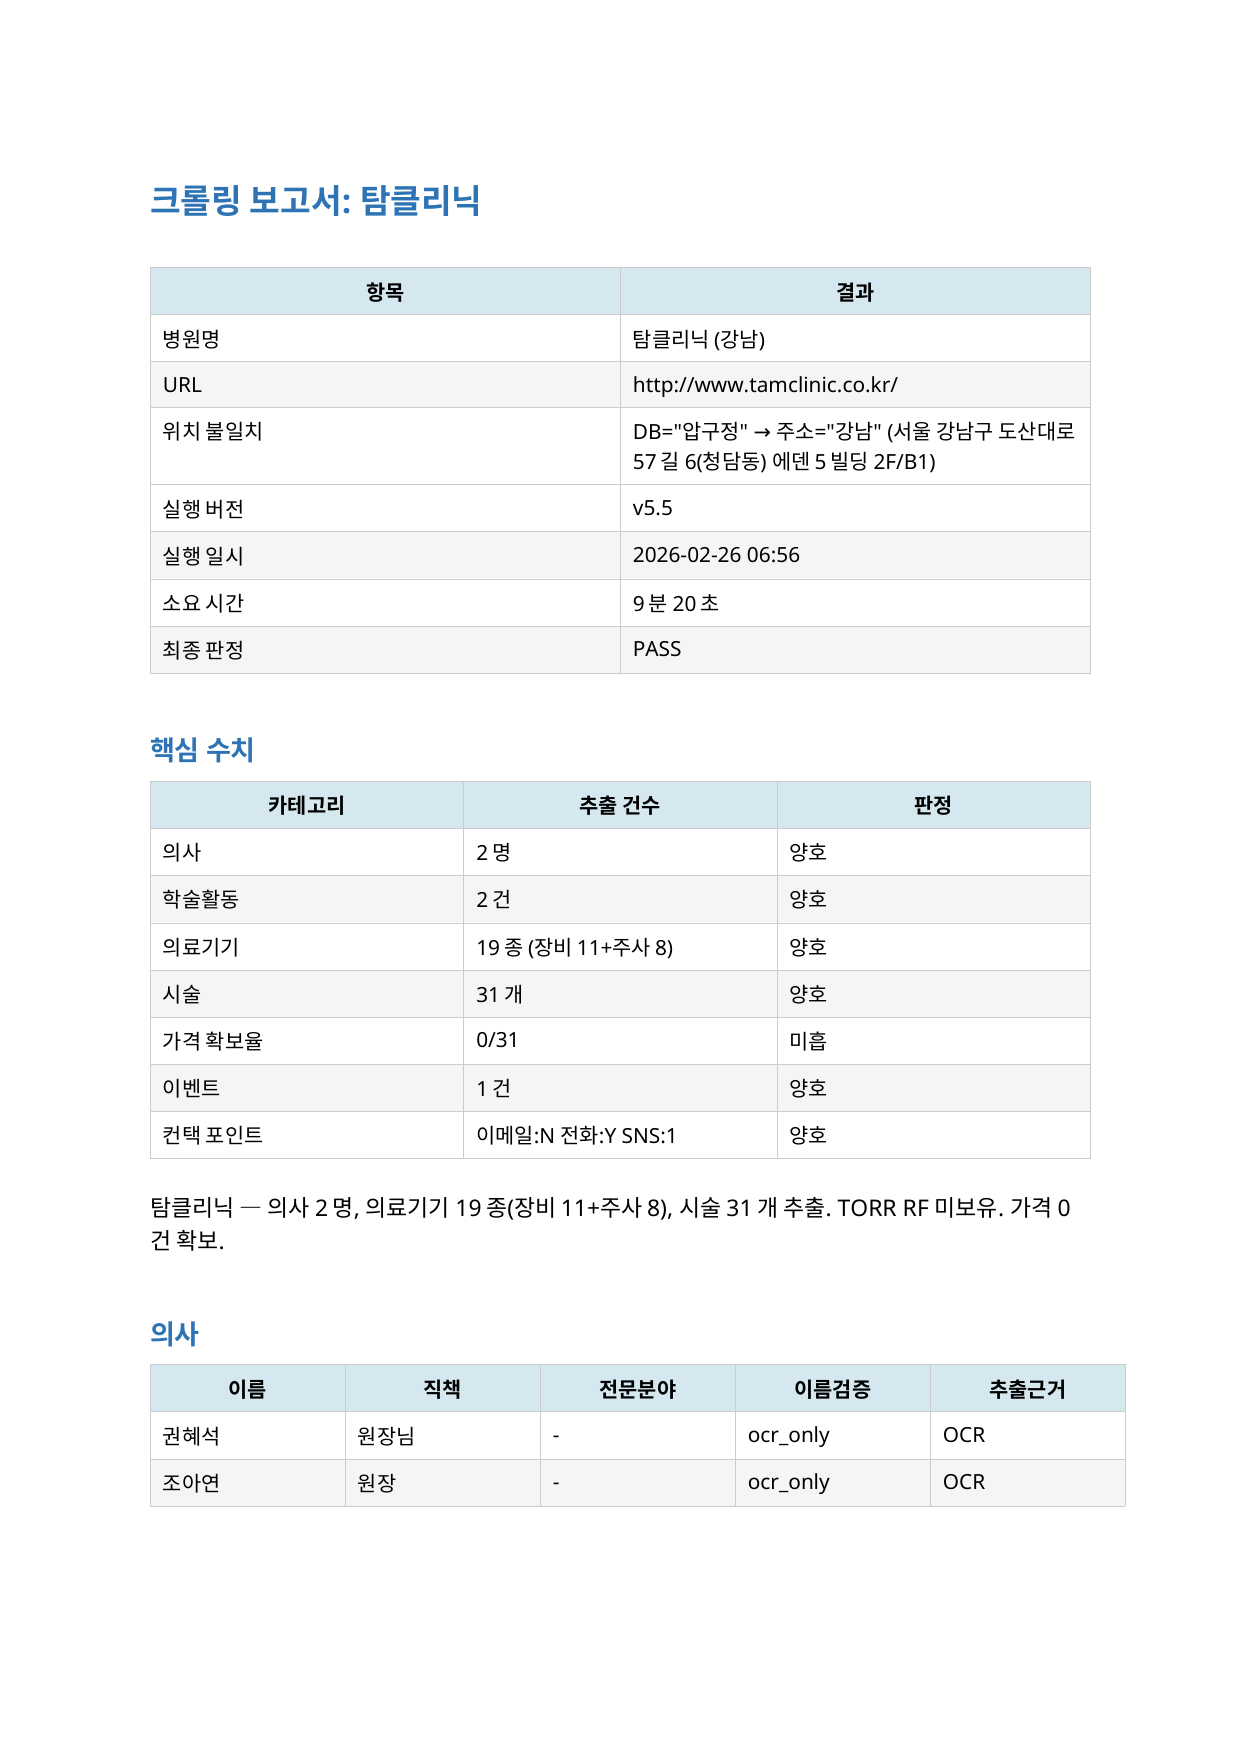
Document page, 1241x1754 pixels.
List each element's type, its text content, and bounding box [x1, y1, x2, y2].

table_cell 0/31 [464, 1018, 777, 1064]
table_cell PASS [621, 627, 1090, 673]
table_cell v5.5 [621, 485, 1090, 531]
table_cell - [541, 1460, 735, 1506]
table_cell OCR [931, 1412, 1125, 1458]
subtitle 핵심 수치 [150, 729, 1090, 768]
table_cell 실행 버전 [151, 485, 620, 531]
table_cell 양호 [778, 876, 1090, 922]
table_header 카테고리 [151, 782, 463, 828]
table_cell 양호 [778, 829, 1090, 875]
table_cell 원장님 [346, 1412, 540, 1458]
table_cell - [541, 1412, 735, 1458]
table_cell 9분 20초 [621, 580, 1090, 626]
table_cell 의료기기 [151, 924, 463, 969]
table_cell DB="압구정" → 주소="강남" (서울 강남구 도산대로57길 6(청담동) 에덴5빌딩 2F/B1) [621, 408, 1090, 484]
table_header 결과 [621, 268, 1090, 314]
table_cell 양호 [778, 1112, 1090, 1158]
table_cell 1건 [464, 1065, 777, 1111]
table_header 전문분야 [541, 1365, 735, 1411]
table_cell 실행 일시 [151, 532, 620, 578]
table_cell 가격 확보율 [151, 1018, 463, 1064]
table_cell 이메일:N 전화:Y SNS:1 [464, 1112, 777, 1158]
table_cell 원장 [346, 1460, 540, 1506]
table_header 추출 건수 [464, 782, 777, 828]
table_cell ocr_only [736, 1460, 930, 1506]
table_cell 위치 불일치 [151, 408, 620, 484]
table_cell 탐클리닉 (강남) [621, 315, 1090, 361]
table_cell OCR [931, 1460, 1125, 1506]
table_cell 31개 [464, 971, 777, 1017]
table_cell 컨택 포인트 [151, 1112, 463, 1158]
table_cell 병원명 [151, 315, 620, 361]
table_cell 19종 (장비11+주사8) [464, 924, 777, 969]
table_header 이름 [151, 1365, 345, 1411]
table_cell 미흡 [778, 1018, 1090, 1064]
table_cell 이벤트 [151, 1065, 463, 1111]
table_header 추출근거 [931, 1365, 1125, 1411]
table_cell 학술활동 [151, 876, 463, 922]
table_header 직책 [346, 1365, 540, 1411]
table_cell 양호 [778, 924, 1090, 969]
table_cell 2026-02-26 06:56 [621, 532, 1090, 578]
subtitle 크롤링 보고서: 탐클리닉 [150, 175, 1090, 223]
table_cell 최종 판정 [151, 627, 620, 673]
table_cell 2건 [464, 876, 777, 922]
table_cell 권혜석 [151, 1412, 345, 1458]
text 탐클리닉 — 의사 2명, 의료기기 19종(장비11+주사8), 시술 31개 추출. TORR RF 미보유. 가격 0건 확보. [150, 1190, 1090, 1256]
table_header 이름검증 [736, 1365, 930, 1411]
table_cell 양호 [778, 971, 1090, 1017]
table_cell URL [151, 362, 620, 407]
table_header 판정 [778, 782, 1090, 828]
table_cell ocr_only [736, 1412, 930, 1458]
table_cell 양호 [778, 1065, 1090, 1111]
table_cell 조아연 [151, 1460, 345, 1506]
table_cell 시술 [151, 971, 463, 1017]
table_header 항목 [151, 268, 620, 314]
subtitle 의사 [150, 1313, 1090, 1352]
table_cell 소요 시간 [151, 580, 620, 626]
table_cell http://www.tamclinic.co.kr/ [621, 362, 1090, 407]
table_cell 2명 [464, 829, 777, 875]
table_cell 의사 [151, 829, 463, 875]
